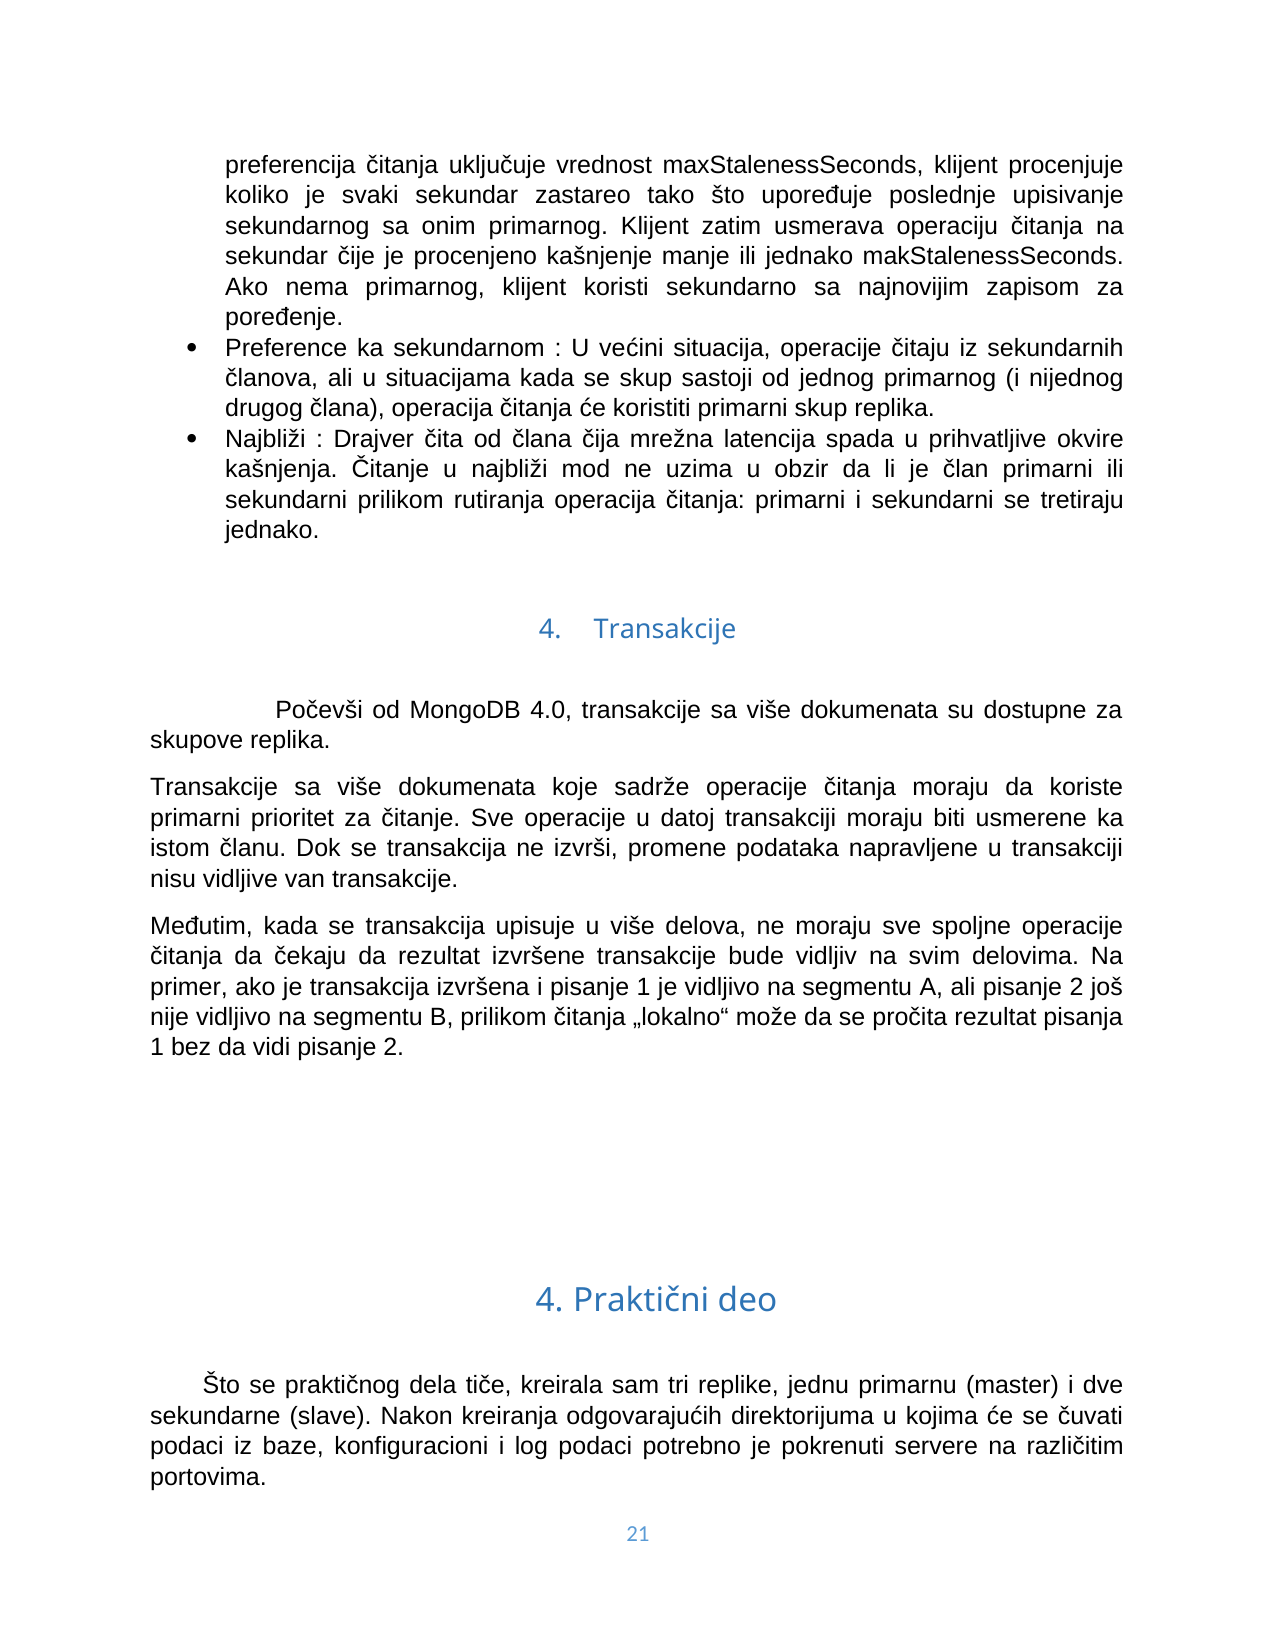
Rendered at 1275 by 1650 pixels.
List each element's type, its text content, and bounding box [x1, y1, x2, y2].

text Međutim, kada se transakcija upisuje u više delova, ne moraju sve spoljne operacije čitanja da čekaju da rezultat izvršene transakcije bude vidljiv na svim delovima. Na primer, ako je transakcija izvršena i pisanje 1 je vidljivo na segmentu A, ali pisanje 2 još nije vidljivo na segmentu B, prilikom čitanja „lokalno“ može da se pročita rezultat pisanja 1 bez da vidi pisanje 2. [150, 911, 1125, 1061]
subtitle Transakcije [150, 609, 1125, 646]
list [187, 150, 1125, 331]
text Transakcije sa više dokumenata koje sadrže operacije čitanja moraju da koriste primarni prioritet za čitanje. Sve operacije u datoj transakciji moraju biti usmerene ka istom članu. Dok se transakcija ne izvrši, promene podataka napravljene u transakciji nisu vidljive van transakcije. [150, 772, 1125, 892]
list Preference ka sekundarnom : U većini situacija, operacije čitaju iz sekundarnih članova, ali u situacijama kada se skup sastoji od jednog primarnog (i nijednog drugog člana), operacija čitanja će koristiti primarni skup replika. [187, 332, 1125, 422]
text Što se praktičnog dela tiče, kreirala sam tri replike, jednu primarnu (master) i dve sekundarne (slave). Nakon kreiranja odgovarajućih direktorijuma u kojima će se čuvati podaci iz baze, konfiguracioni i log podaci potrebno je pokrenuti servere na različitim portovima. [150, 1371, 1125, 1491]
subtitle Praktični deo [187, 1276, 1125, 1321]
list Najbliži : Drajver čita od člana čija mrežna latencija spada u prihvatljive okvire kašnjenja. Čitanje u najbliži mod ne uzima u obzir da li je član primarni ili sekundarni prilikom rutiranja operacija čitanja: primarni i sekundarni se tretiraju jednako. [187, 424, 1125, 544]
text Počevši od MongoDB 4.0, transakcije sa više dokumenata su dostupne za skupove replika. [150, 695, 1125, 754]
